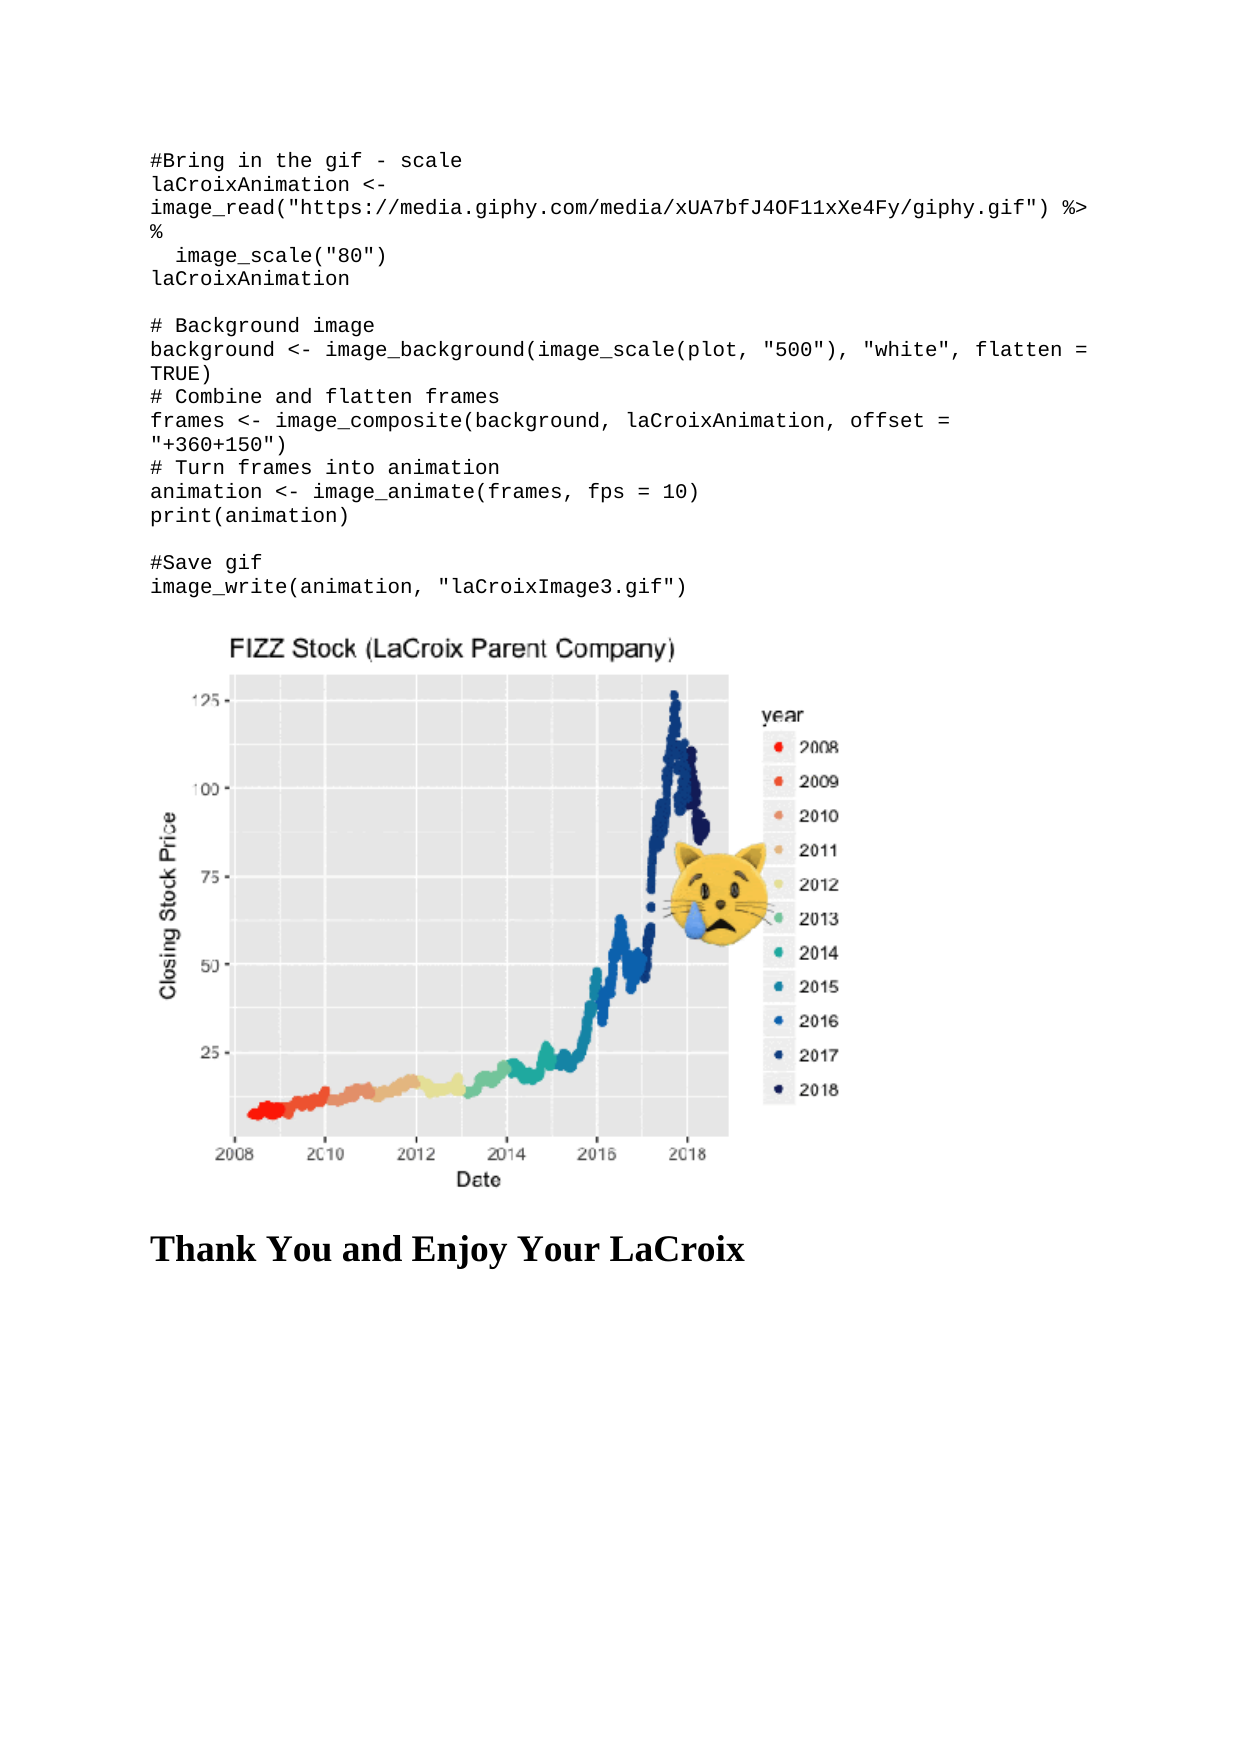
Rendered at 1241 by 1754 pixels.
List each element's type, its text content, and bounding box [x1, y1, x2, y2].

text frames <- image_composite(background, laCroixAnimation, offset = "+360+150") [150, 410, 1090, 457]
text animation <- image_animate(frames, fps = 10) [150, 481, 1090, 505]
text image_write(animation, "laCroixImage3.gif") [150, 576, 1090, 599]
text # Combine and flatten frames [150, 386, 1090, 410]
text image_scale("80") [150, 244, 1090, 268]
picture [150, 628, 862, 1198]
text Thank You and Enjoy Your LaCroix [150, 1226, 1090, 1269]
text #Bring in the gif - scale [150, 150, 1090, 174]
text laCroixAnimation [150, 268, 1090, 292]
text print(animation) [150, 505, 1090, 528]
text background <- image_background(image_scale(plot, "500"), "white", flatten = TRUE) [150, 339, 1090, 386]
text # Background image [150, 316, 1090, 339]
text laCroixAnimation <- image_read("https://media.giphy.com/media/xUA7bfJ4OF11xXe4Fy/giphy.gif") %>% [150, 174, 1090, 244]
text #Save gif [150, 552, 1090, 576]
text # Turn frames into animation [150, 457, 1090, 481]
